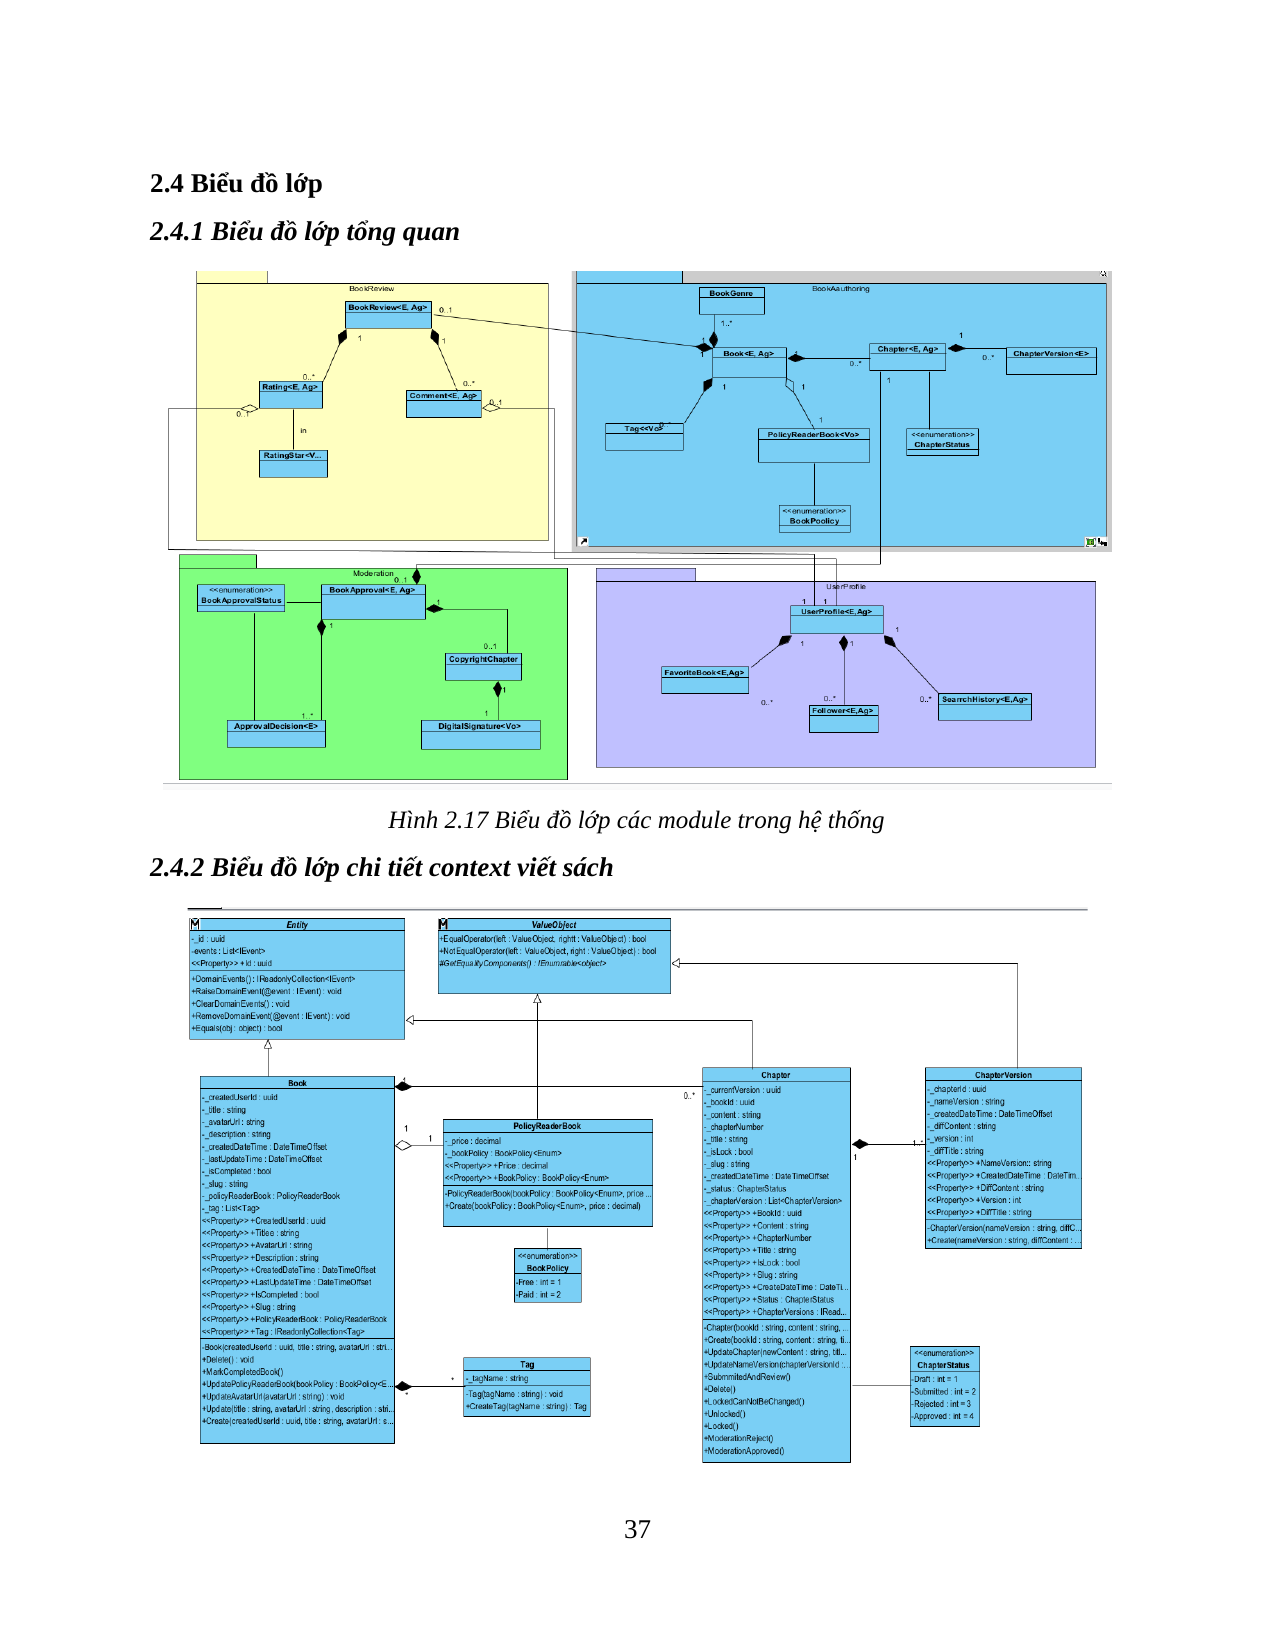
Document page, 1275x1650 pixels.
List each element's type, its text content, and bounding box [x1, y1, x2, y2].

subtitle 2.4.1 Biểu đồ lớp tổng quan [150, 215, 1125, 246]
subtitle 2.4.2 Biểu đồ lớp chi tiết context viết sách [150, 851, 1125, 882]
text Hình 2.17 Biểu đồ lớp các module trong hệ thống [150, 805, 1125, 834]
subtitle 2.4 Biểu đồ lớp [150, 167, 1125, 198]
picture [187, 907, 1088, 1464]
picture [163, 271, 1112, 790]
